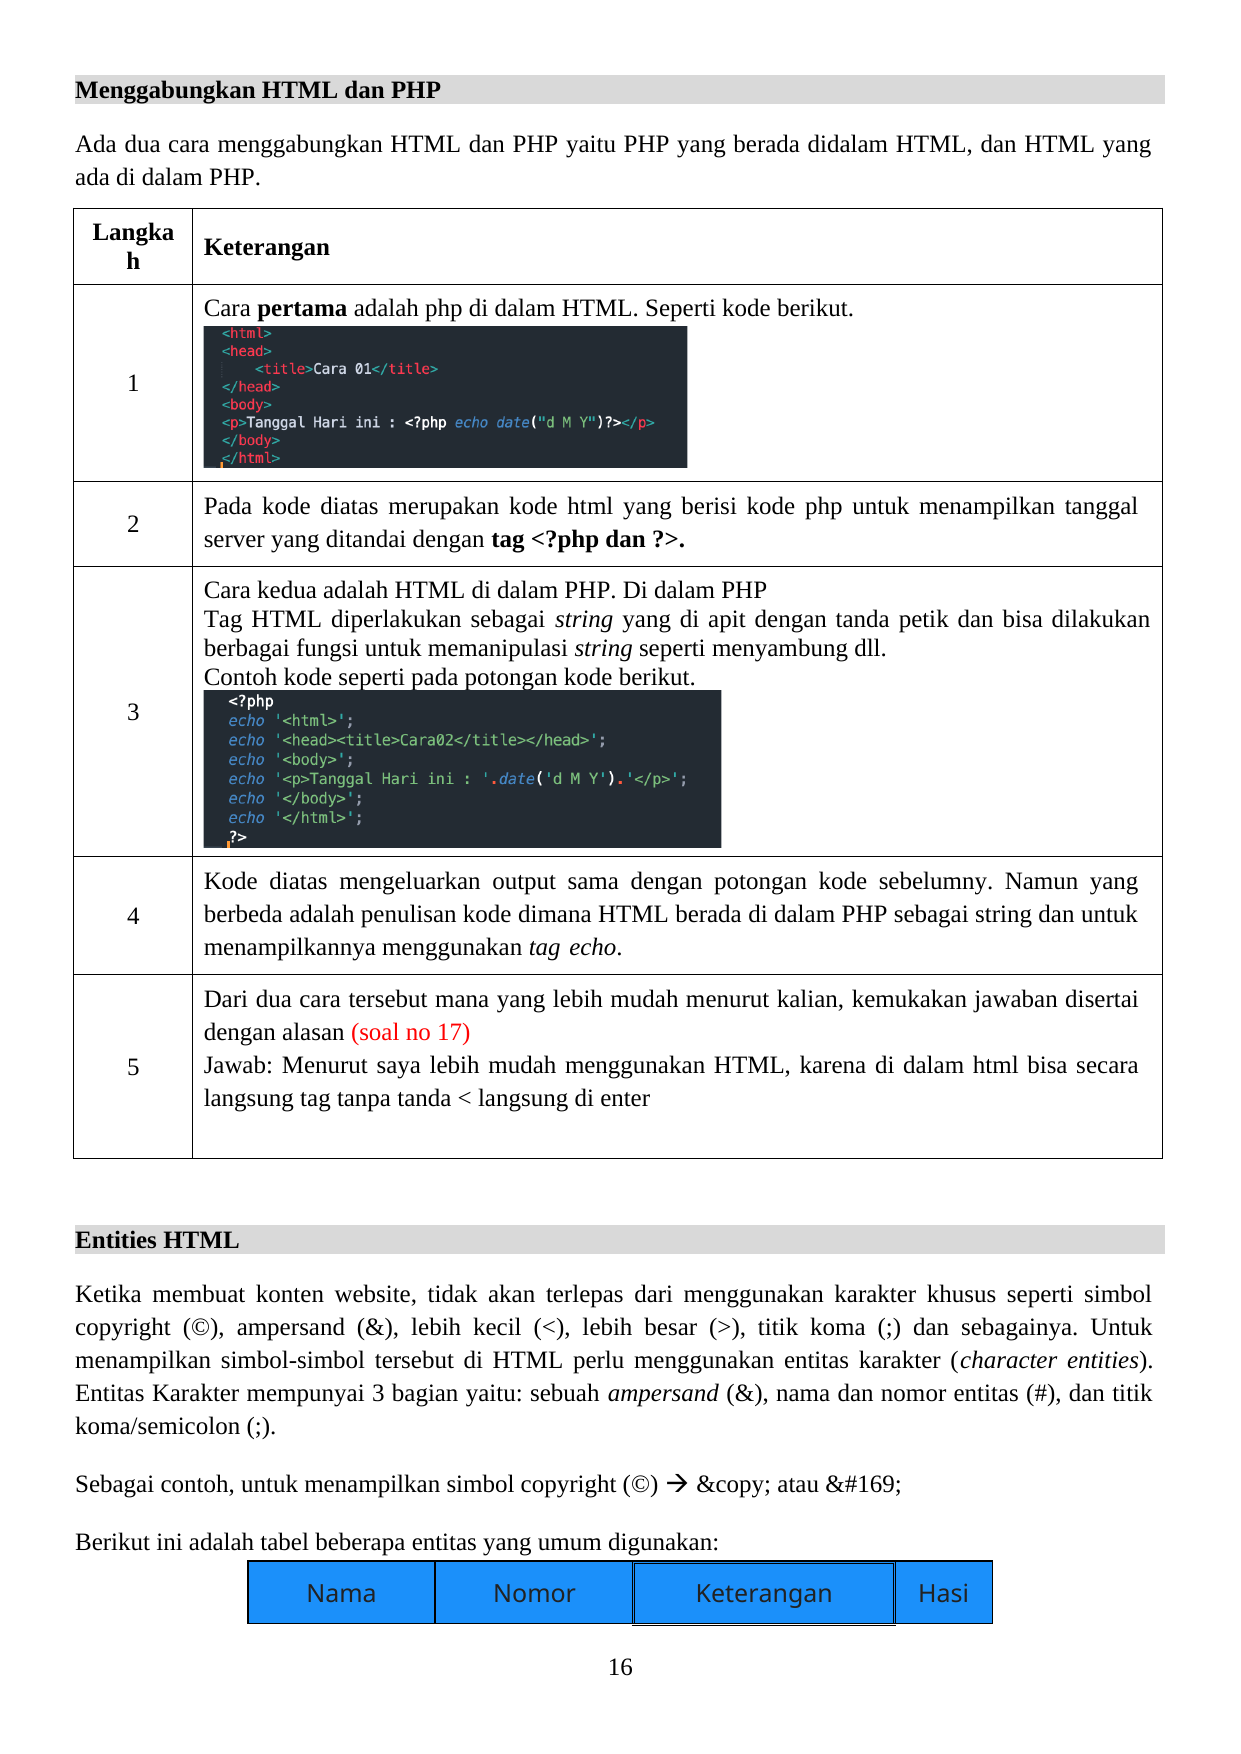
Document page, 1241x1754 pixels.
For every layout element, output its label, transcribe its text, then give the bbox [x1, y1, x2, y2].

table_cell 1 [74, 285, 192, 481]
picture [203, 326, 688, 468]
table_cell 5 [74, 975, 192, 1158]
text Sebagai contoh, untuk menampilkan simbol copyright (©) &copy; atau &#169; [75, 1469, 1153, 1498]
table_cell 4 [74, 857, 192, 974]
text Berikut ini adalah tabel beberapa entitas yang umum digunakan: [75, 1527, 1153, 1556]
table_header Langkah [74, 209, 192, 284]
table_header Keterangan [635, 1564, 893, 1623]
text Ada dua cara menggabungkan HTML dan PHP yaitu PHP yang berada didalam HTML, dan HTML yang ada di dalam PHP. [75, 129, 1153, 191]
table_cell Cara kedua adalah HTML di dalam PHP. Di dalam PHP Tag HTML diperlakukan sebagai string yang di apit dengan tanda petik dan bisa dilakukan berbagai fungsi untuk memanipulasi string seperti menyambung dll. Contoh kode seperti pada potongan kode berikut. [193, 567, 1162, 856]
table_cell Pada kode diatas merupakan kode html yang berisi kode php untuk menampilkan tanggal server yang ditandai dengan tag <?php dan ?>. [193, 482, 1162, 566]
text Menggabungkan HTML dan PHP [75, 75, 1165, 104]
table_header Keterangan [193, 209, 1162, 284]
table_cell 2 [74, 482, 192, 566]
table_cell 3 [74, 567, 192, 856]
picture [203, 690, 722, 848]
table_header Nomor Entitas [436, 1562, 632, 1623]
table_header Hasil [896, 1562, 992, 1623]
table_cell Cara pertama adalah php di dalam HTML. Seperti kode berikut. [193, 285, 1162, 481]
table_cell Kode diatas mengeluarkan output sama dengan potongan kode sebelumny. Namun yang berbeda adalah penulisan kode dimana HTML berada di dalam PHP sebagai string dan untuk menampilkannya menggunakan tag echo. [193, 857, 1162, 974]
table_cell Dari dua cara tersebut mana yang lebih mudah menurut kalian, kemukakan jawaban disertai dengan alasan (soal no 17) Jawab: Menurut saya lebih mudah menggunakan HTML, karena di dalam html bisa secara langsung tag tanpa tanda < langsung di enter [193, 975, 1162, 1158]
text Entities HTML [75, 1225, 1165, 1254]
text Ketika membuat konten website, tidak akan terlepas dari menggunakan karakter khusus seperti simbol copyright (©), ampersand (&), lebih kecil (<), lebih besar (>), titik koma (;) dan sebagainya. Untuk menampilkan simbol-simbol tersebut di HTML perlu menggunakan entitas karakter (character entities). Entitas Karakter mempunyai 3 bagian yaitu: sebuah ampersand (&), nama dan nomor entitas (#), dan titik koma/semicolon (;). [75, 1279, 1153, 1440]
table_header Nama Entitas [249, 1562, 434, 1623]
